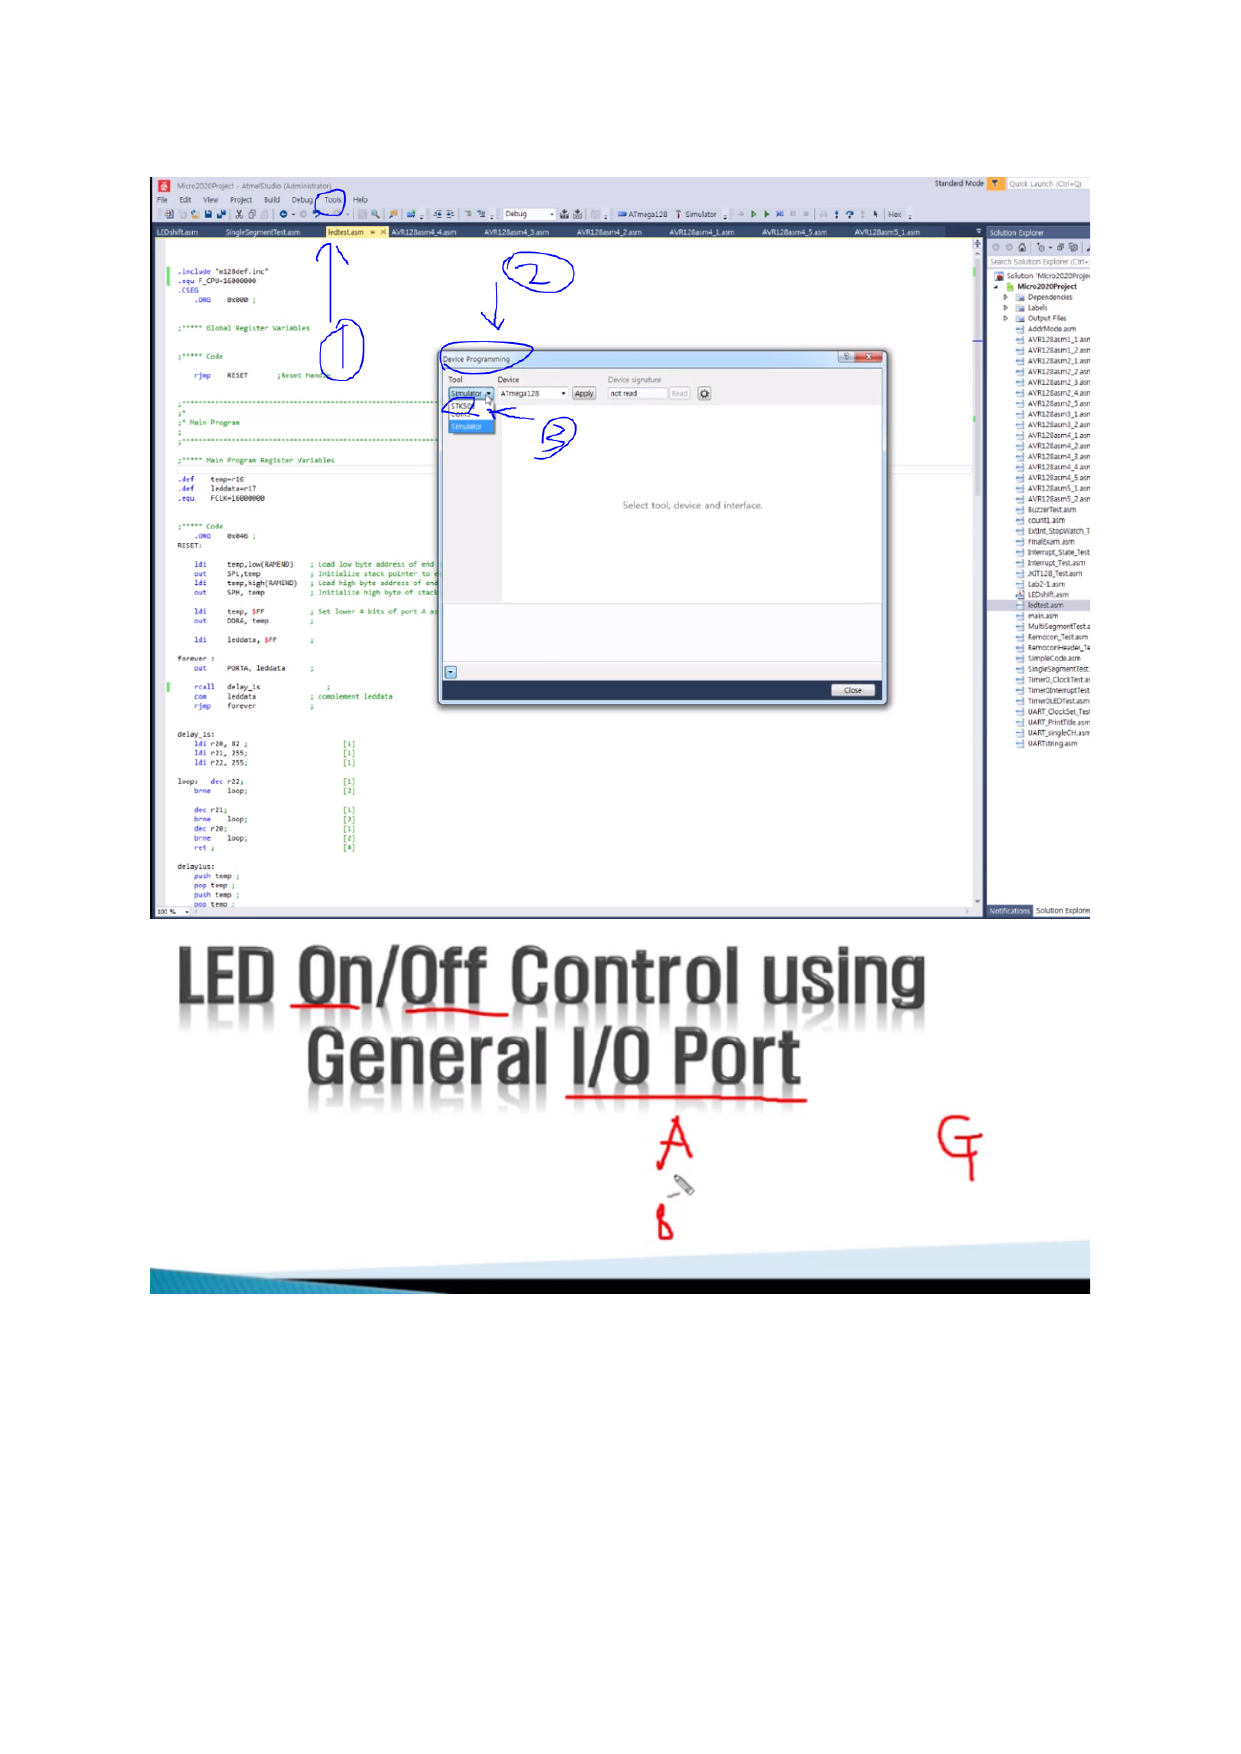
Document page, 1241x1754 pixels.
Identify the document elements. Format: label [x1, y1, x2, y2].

picture [150, 177, 1091, 919]
picture [150, 921, 1091, 1294]
